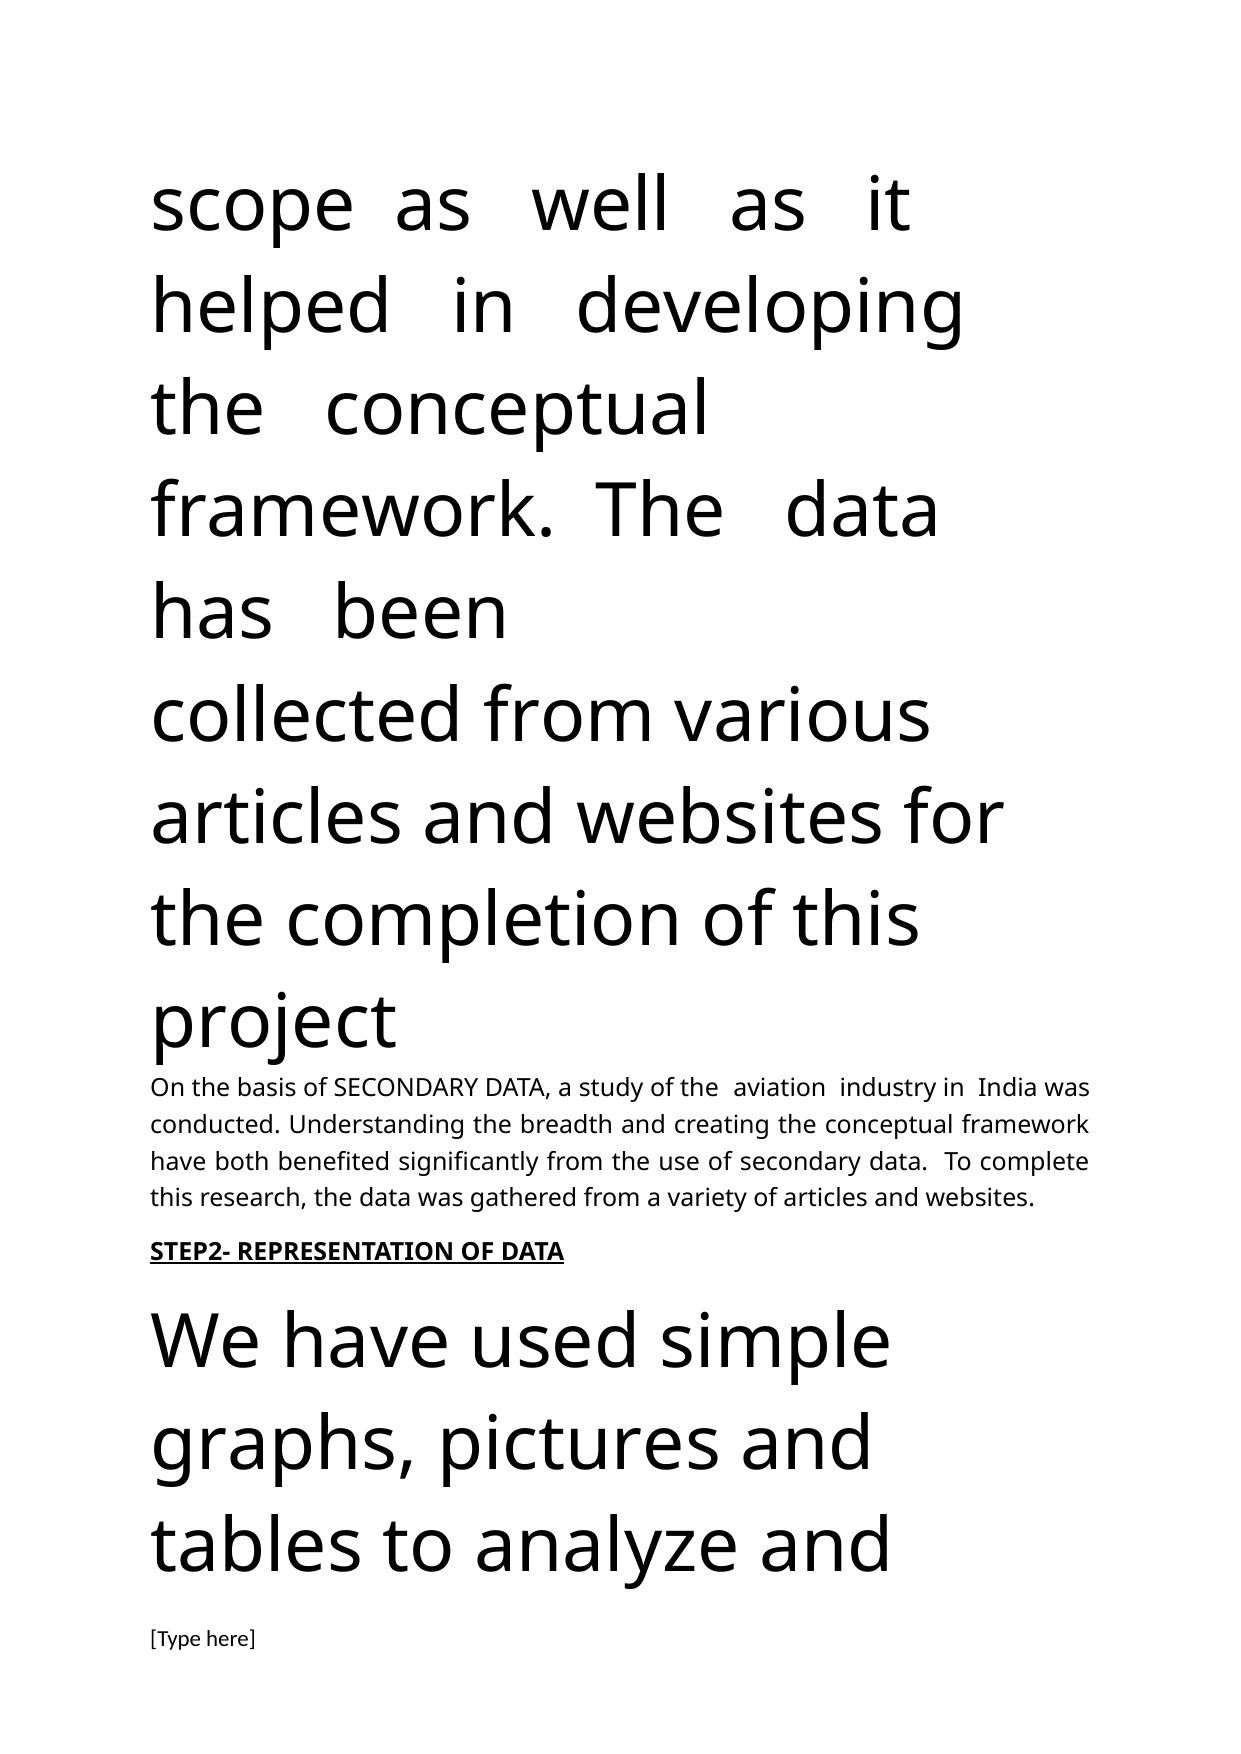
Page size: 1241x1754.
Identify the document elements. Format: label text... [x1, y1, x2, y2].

text STEP2- REPRESENTATION OF DATA [150, 1233, 1090, 1267]
text We have used simple graphs, pictures and tables to analyze and [150, 1287, 1090, 1593]
text On the basis of SECONDARY DATA, a study of the iaviation iindustry in iIndia was conducted. Understanding the breadth and creating the conceptual framework have both benefited significantly from the use of secondary data. To complete this research, the data was gathered from a variety of articles and websites. [150, 1070, 1090, 1106]
text collected from various articles and websites for the completion of this project [150, 661, 1090, 1070]
text scope as well as it helped in developing the conceptual framework. The data has been [150, 150, 1090, 661]
text On the basis of SECONDARY DATA, a study of the iaviation iindustry in iIndia was conducted. Understanding the breadth and creating the conceptual framework have both benefited significantly from the use of secondary data. To complete this research, the data was gathered from a variety of articles and websites. [150, 1177, 1090, 1214]
